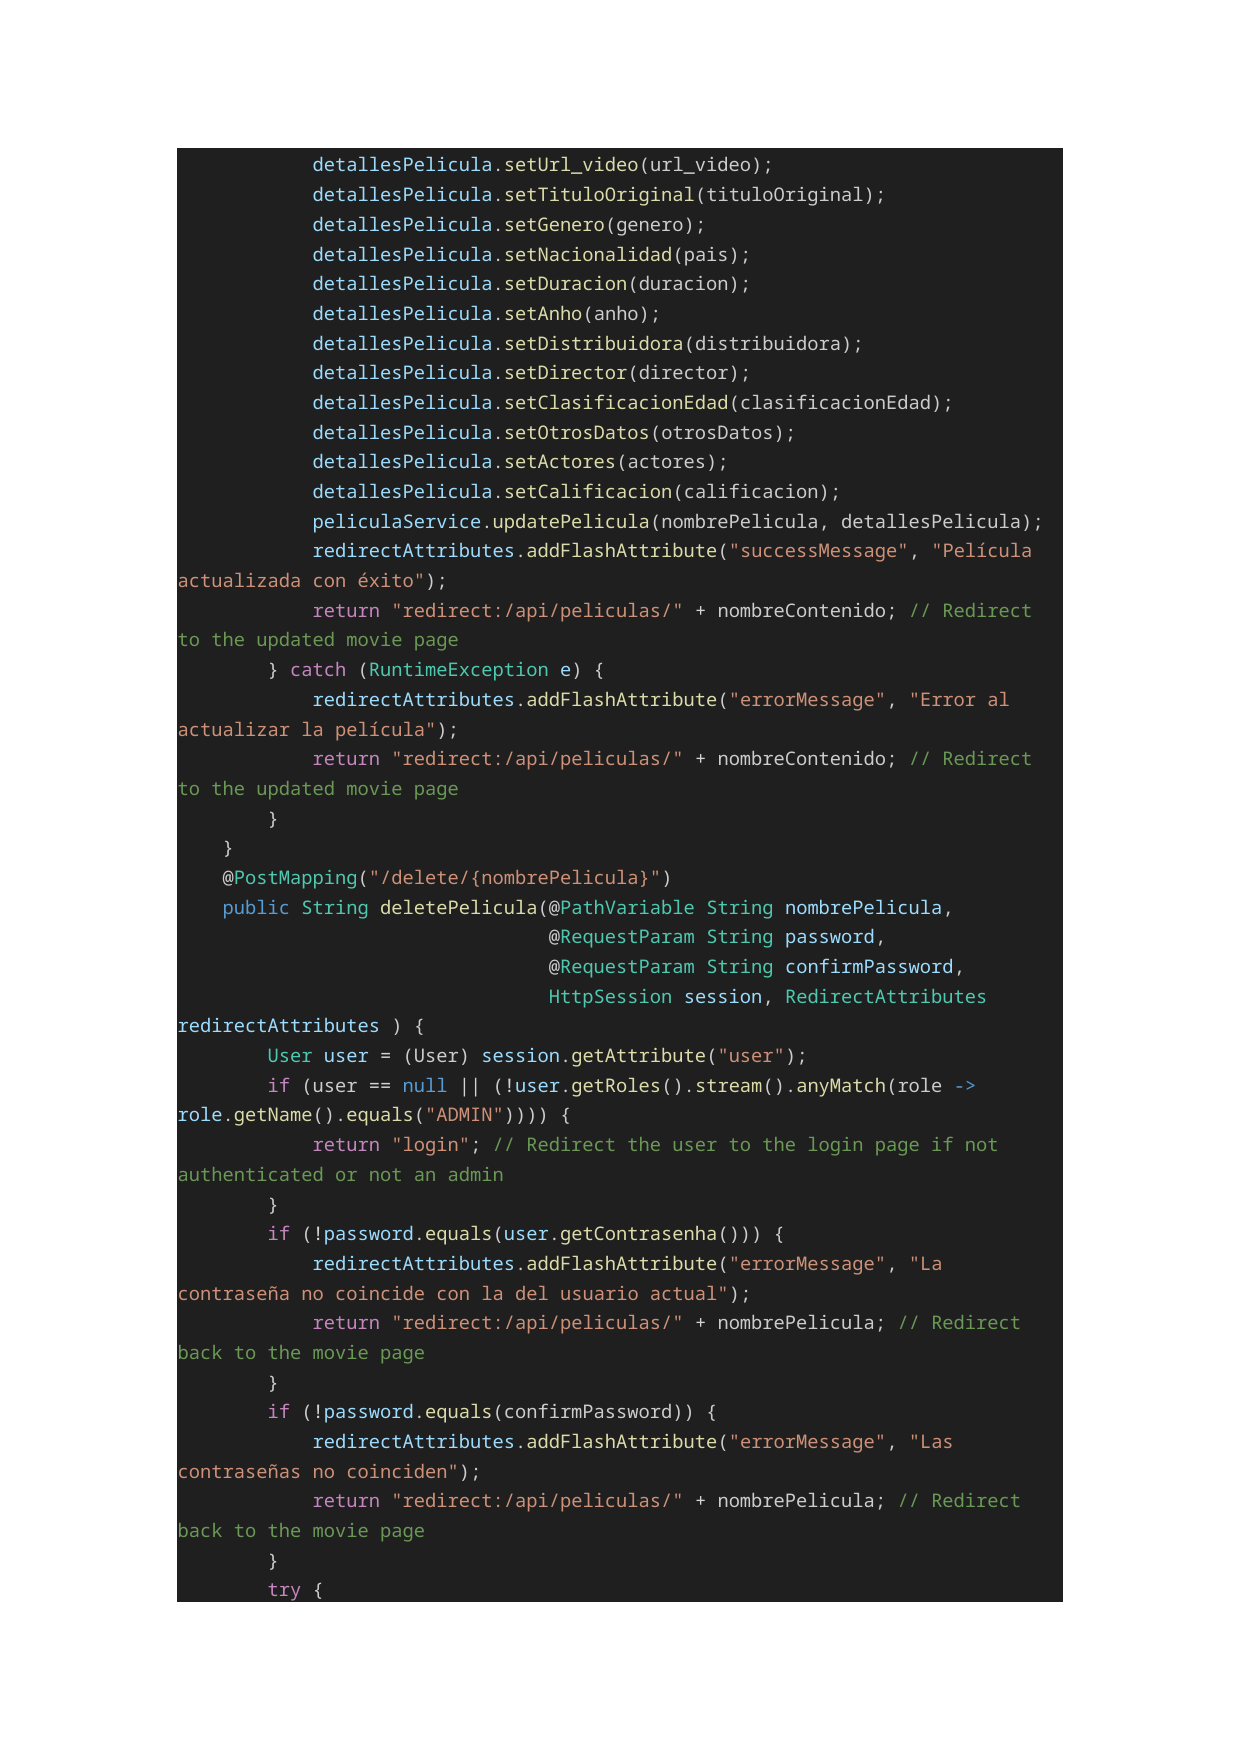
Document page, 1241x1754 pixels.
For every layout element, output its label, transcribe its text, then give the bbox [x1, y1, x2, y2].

text redirectAttributes.addFlashAttribute("errorMessage", "Las contraseñas no coinciden"); [177, 1424, 1063, 1483]
text detallesPelicula.setDuracion(duracion); [177, 266, 1063, 296]
text @RequestParam String confirmPassword, [177, 949, 1063, 979]
text HttpSession session, RedirectAttributes redirectAttributes ) { [177, 979, 1063, 1038]
text return "redirect:/api/peliculas/" + nombreContenido; // Redirect to the updated movie page [177, 593, 1063, 652]
text } [177, 1543, 1063, 1573]
text detallesPelicula.setOtrosDatos(otrosDatos); [177, 415, 1063, 444]
text User user = (User) session.getAttribute("user"); [177, 1038, 1063, 1068]
text return "redirect:/api/peliculas/" + nombrePelicula; // Redirect back to the movie page [177, 1305, 1063, 1365]
text if (user == null || (!user.getRoles().stream().anyMatch(role -> role.getName().equals("ADMIN")))) { [177, 1068, 1063, 1127]
text detallesPelicula.setTituloOriginal(tituloOriginal); [177, 177, 1063, 207]
text peliculaService.updatePelicula(nombrePelicula, detallesPelicula); [177, 504, 1063, 533]
text } [177, 830, 1063, 860]
text detallesPelicula.setCalificacion(calificacion); [177, 474, 1063, 504]
text } [177, 1187, 1063, 1216]
text return "login"; // Redirect the user to the login page if not authenticated or not an admin [177, 1127, 1063, 1187]
text } [177, 801, 1063, 830]
text } [177, 1365, 1063, 1394]
text } catch (RuntimeException e) { [177, 652, 1063, 682]
text detallesPelicula.setAnho(anho); [177, 296, 1063, 326]
text detallesPelicula.setGenero(genero); [177, 207, 1063, 237]
text return "redirect:/api/peliculas/" + nombrePelicula; // Redirect back to the movie page [177, 1483, 1063, 1543]
text detallesPelicula.setNacionalidad(pais); [177, 237, 1063, 266]
text redirectAttributes.addFlashAttribute("successMessage", "Película actualizada con éxito"); [177, 533, 1063, 593]
text return "redirect:/api/peliculas/" + nombreContenido; // Redirect to the updated movie page [177, 741, 1063, 801]
text detallesPelicula.setActores(actores); [177, 444, 1063, 474]
text detallesPelicula.setClasificacionEdad(clasificacionEdad); [177, 385, 1063, 415]
text redirectAttributes.addFlashAttribute("errorMessage", "Error al actualizar la película"); [177, 682, 1063, 741]
text detallesPelicula.setUrl_video(url_video); [177, 148, 1063, 177]
text public String deletePelicula(@PathVariable String nombrePelicula, [177, 890, 1063, 919]
text try { [177, 1573, 1063, 1602]
text if (!password.equals(user.getContrasenha())) { [177, 1216, 1063, 1246]
text @PostMapping("/delete/{nombrePelicula}") [177, 860, 1063, 890]
text detallesPelicula.setDistribuidora(distribuidora); [177, 326, 1063, 355]
text @RequestParam String password, [177, 919, 1063, 949]
text detallesPelicula.setDirector(director); [177, 355, 1063, 385]
text if (!password.equals(confirmPassword)) { [177, 1394, 1063, 1424]
text redirectAttributes.addFlashAttribute("errorMessage", "La contraseña no coincide con la del usuario actual"); [177, 1246, 1063, 1305]
